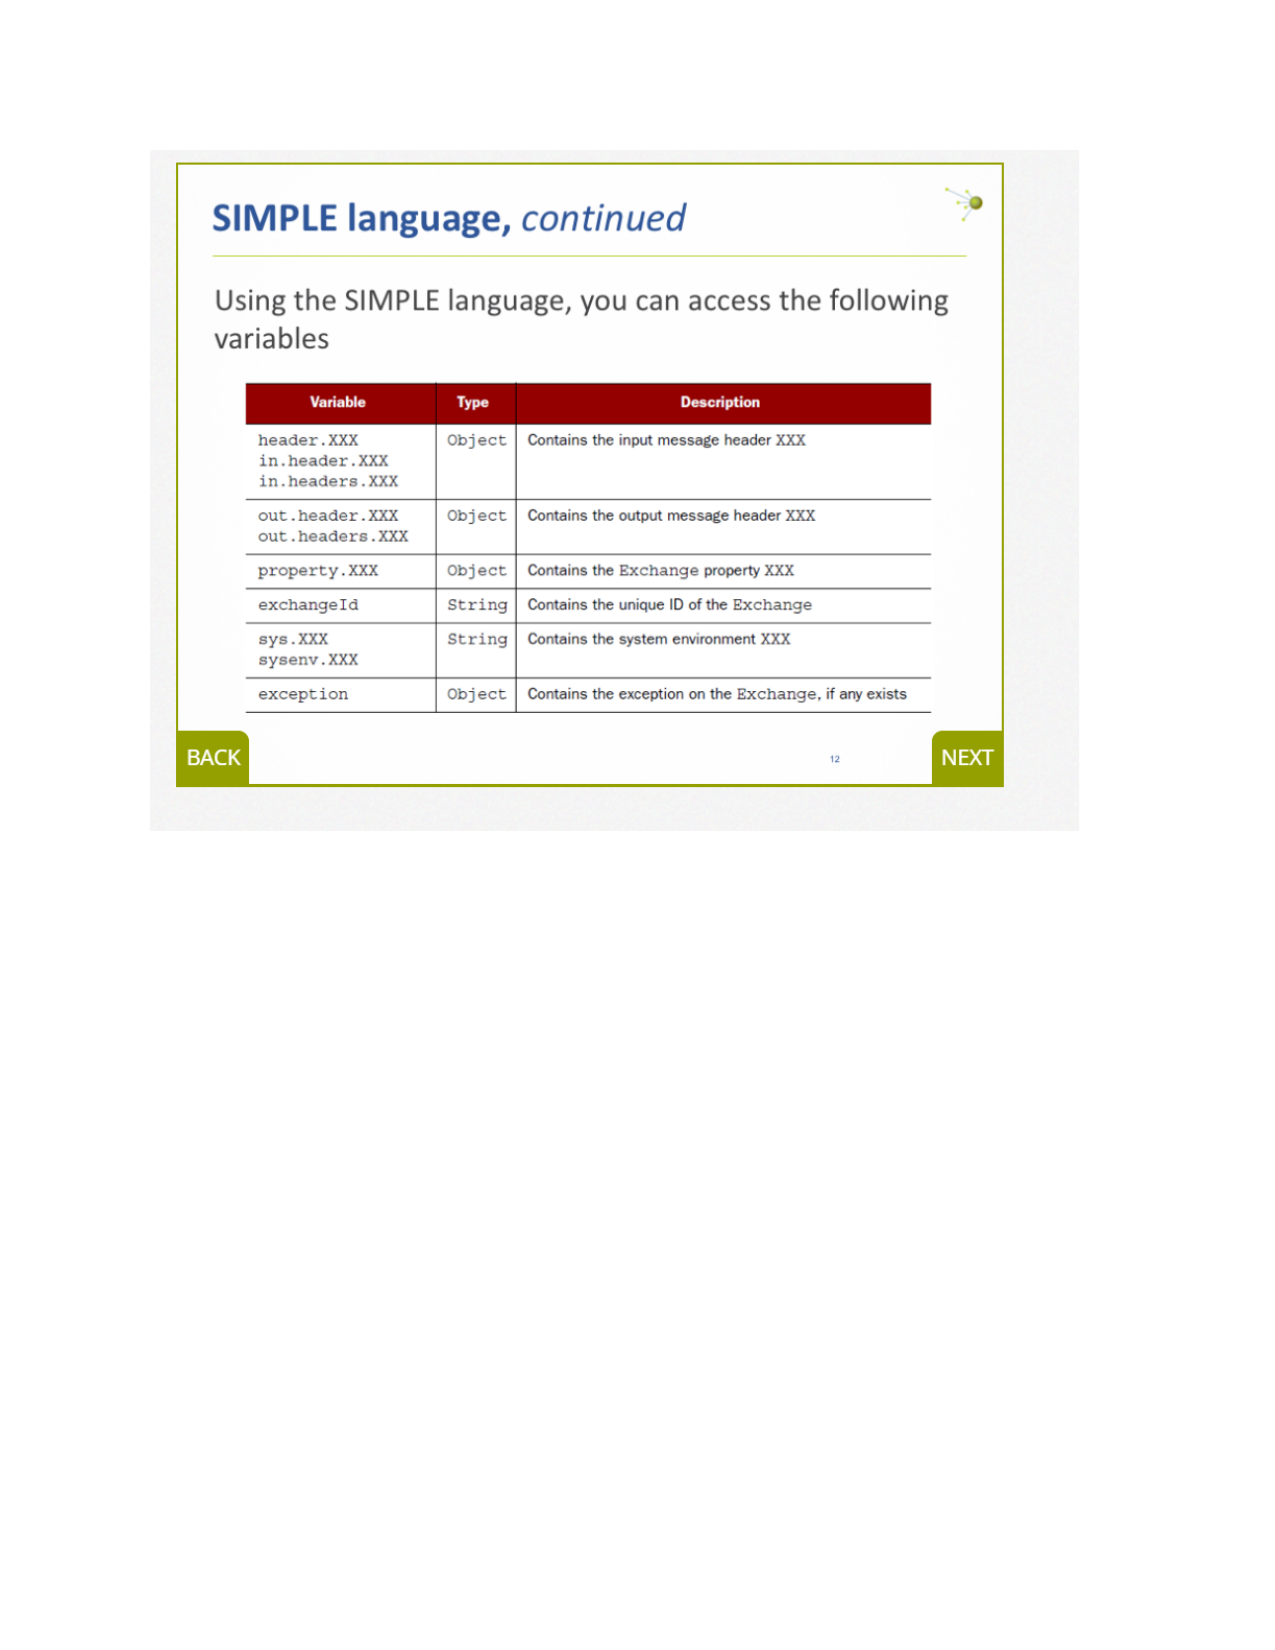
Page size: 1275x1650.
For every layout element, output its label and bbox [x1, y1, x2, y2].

picture [150, 150, 1080, 831]
